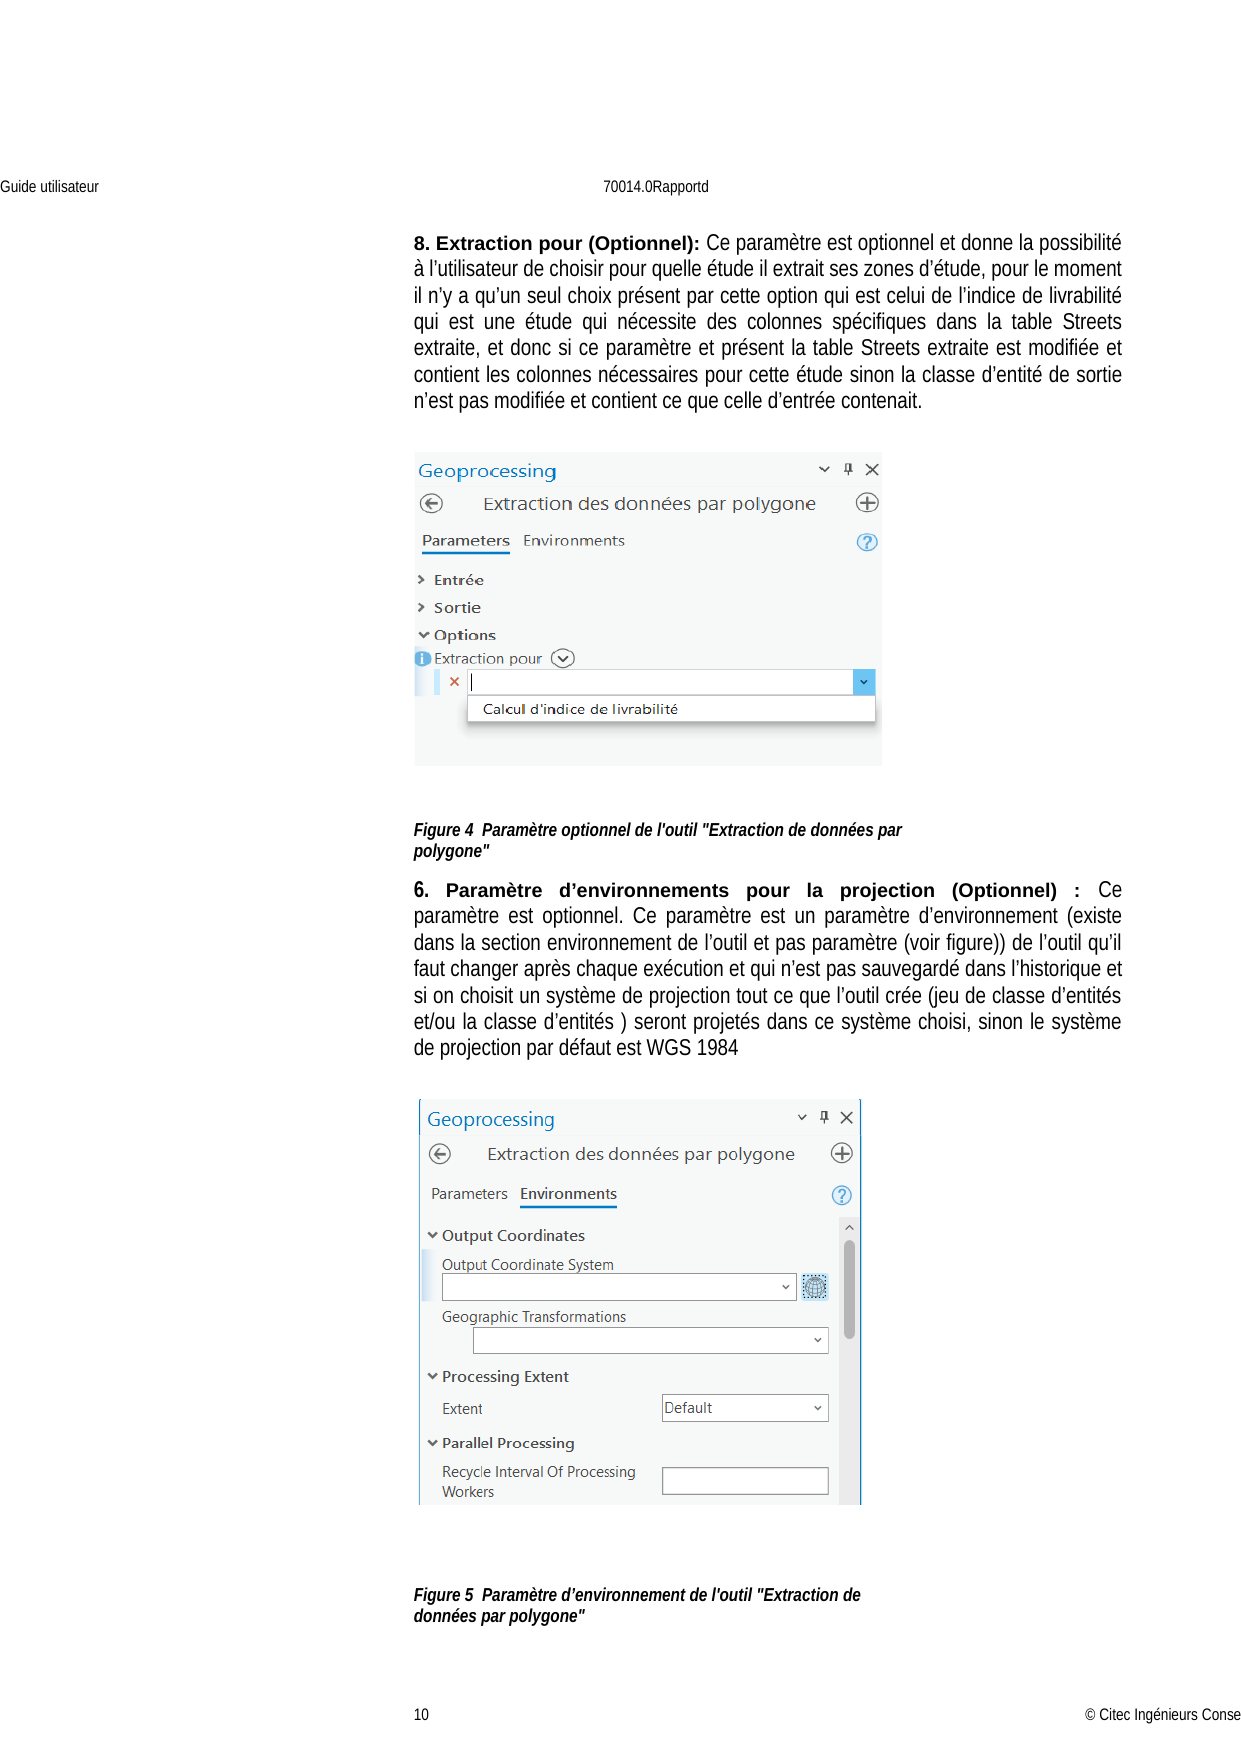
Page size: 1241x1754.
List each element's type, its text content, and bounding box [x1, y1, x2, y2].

picture [418, 1099, 863, 1505]
text 6. Paramètre d’environnements pour la projection (Optionnel) : Ce paramètre est optionnel. Ce paramètre est un paramètre d’environnement (existe dans la section environnement de l’outil et pas paramètre (voir figure)) de l’outil qu’il faut changer après chaque exécution et qui n’est pas sauvegardé dans l’historique et si on choisit un système de projection tout ce que l’outil crée (jeu de classe d’entités et/ou la classe d’entités ) seront projetés dans ce système choisi, sinon le système de projection par défaut est WGS 1984 [413, 876, 1122, 1061]
text 8. Extraction pour (Optionnel): Ce paramètre est optionnel et donne la possibilité à l’utilisateur de choisir pour quelle étude il extrait ses zones d’étude, pour le moment il n’y a qu’un seul choix présent par cette option qui est celui de l’indice de livrabilité qui est une étude qui nécessite des colonnes spécifiques dans la table Streets extraite, et donc si ce paramètre et présent la table Streets extraite est modifiée et contient les colonnes nécessaires pour cette étude sinon la classe d’entité de sortie n’est pas modifiée et contient ce que celle d’entrée contenait. [413, 229, 1122, 413]
picture [413, 452, 882, 764]
